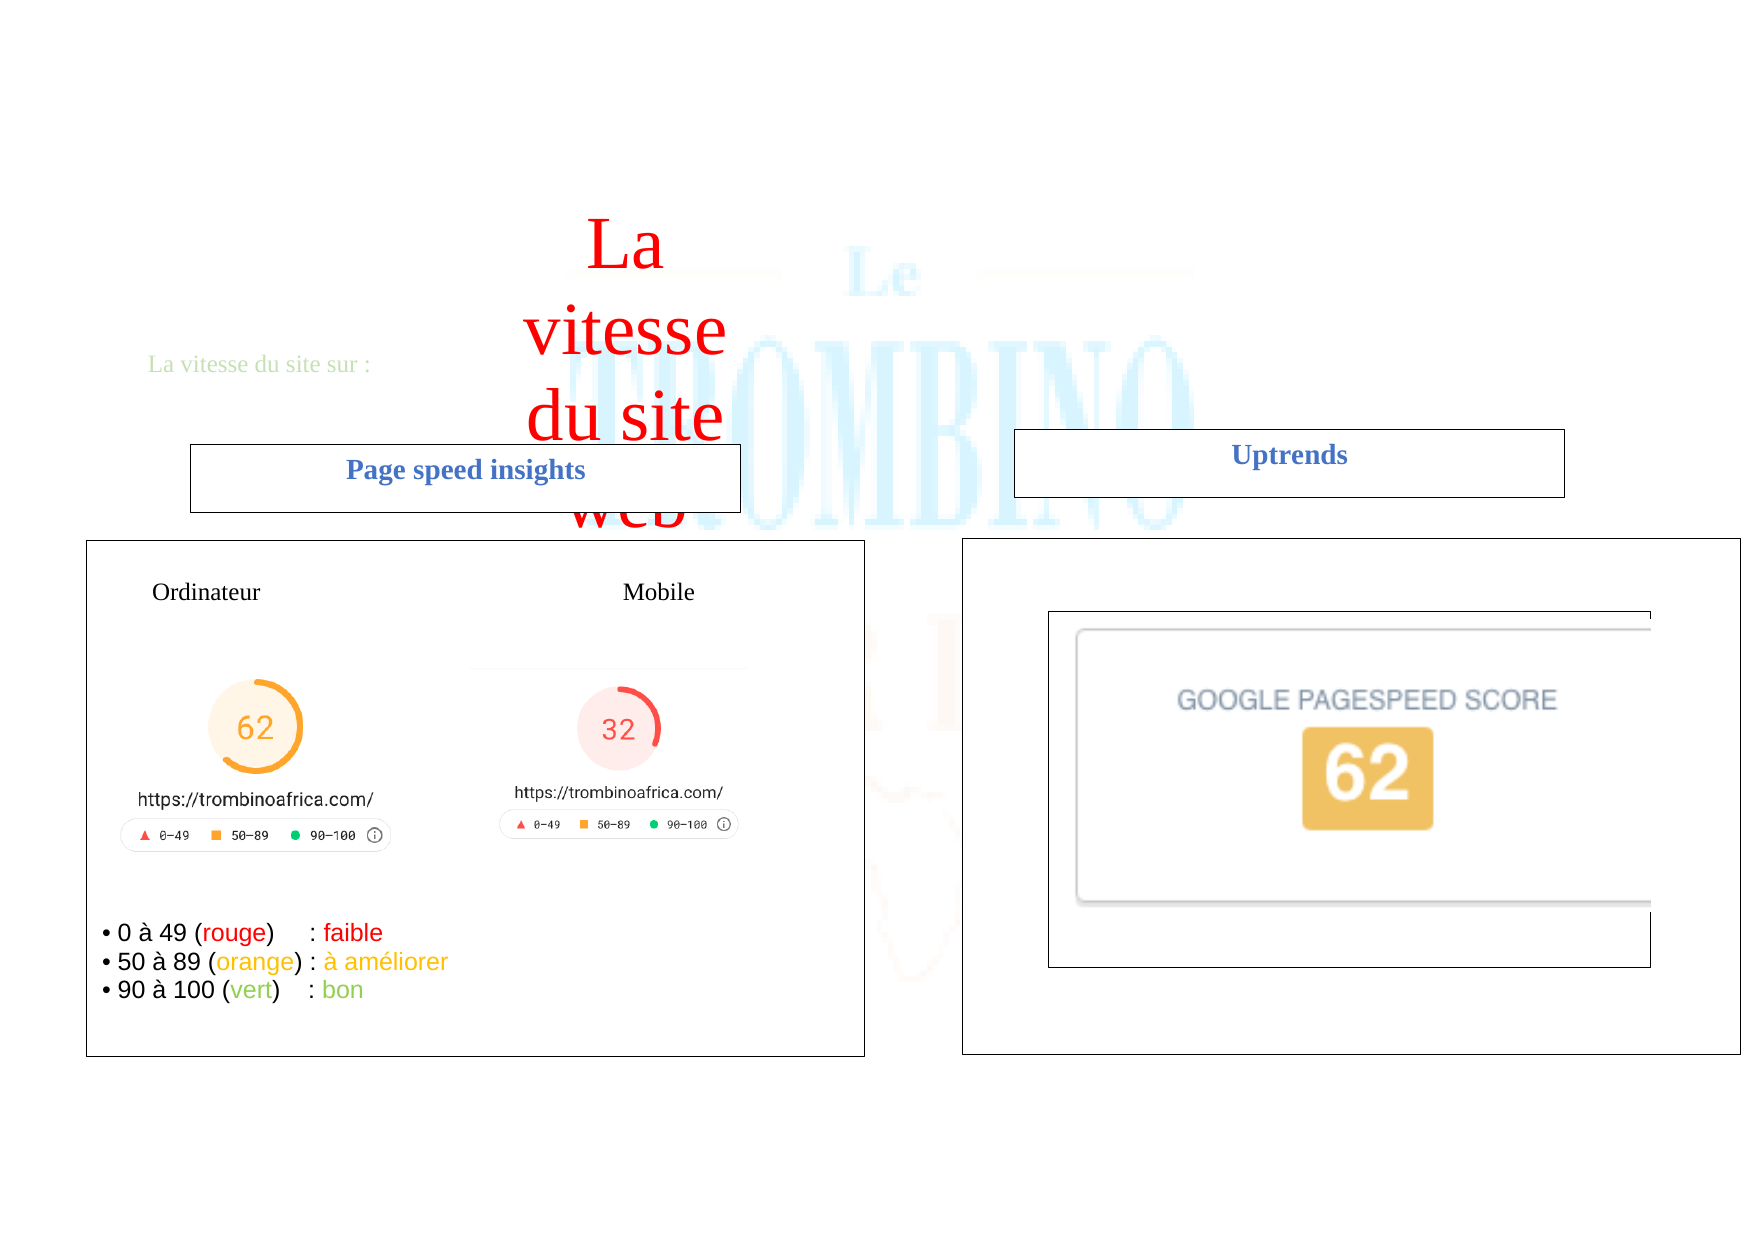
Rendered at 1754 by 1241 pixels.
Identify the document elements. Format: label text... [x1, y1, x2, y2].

picture [1063, 619, 1651, 912]
text La vitesse du site sur : [148, 349, 1606, 378]
picture [101, 662, 417, 861]
picture [469, 668, 748, 849]
